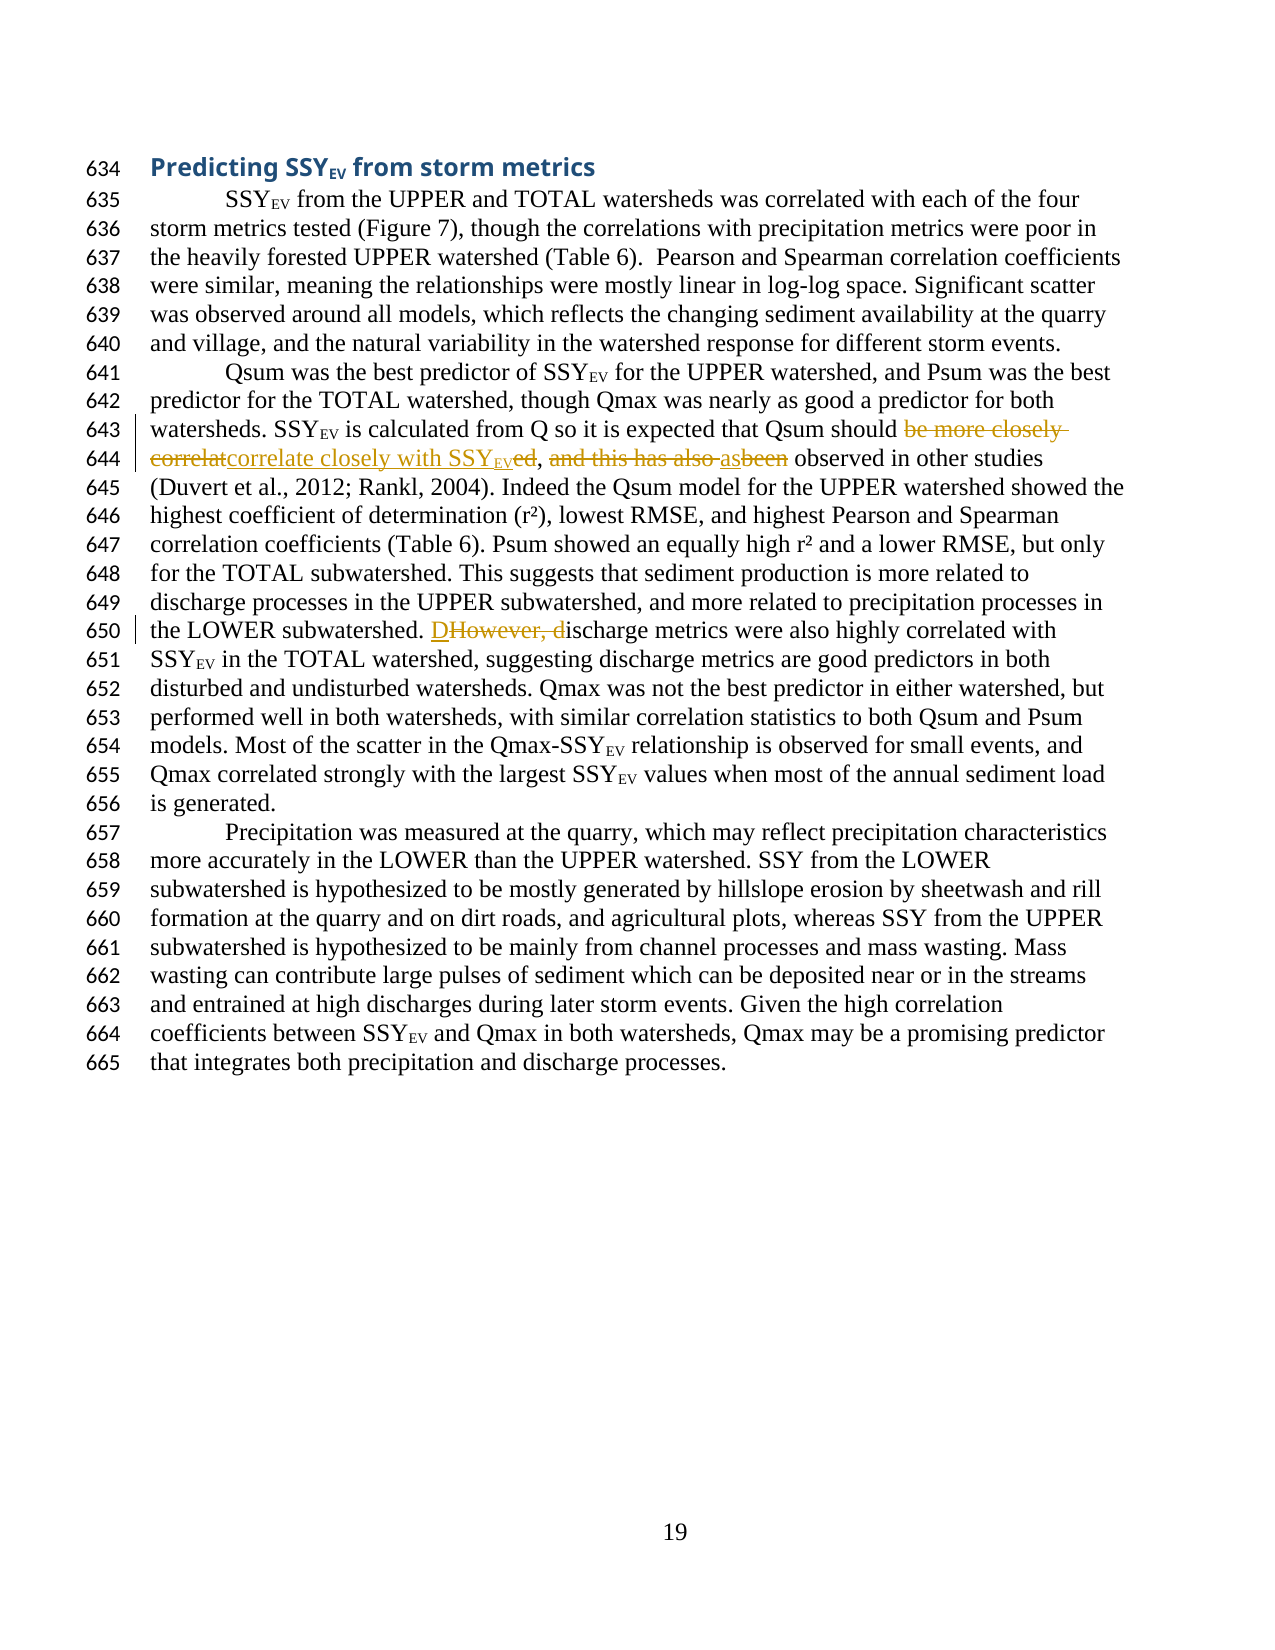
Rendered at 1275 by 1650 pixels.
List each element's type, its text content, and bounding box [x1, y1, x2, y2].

text Qsum was the best predictor of SSYEV for the UPPER watershed, and Psum was the best predictor for the TOTAL watershed, though Qmax was nearly as good a predictor for both watersheds. SSYEV is calculated from Q so it is expected that Qsum should , observed in other studies (Duvert et al., 2012; Rankl, 2004). Indeed the Qsum model for the UPPER watershed showed the highest coefficient of determination (r²), lowest RMSE, and highest Pearson and Spearman correlation coefficients (Table 6). Psum showed an equally high r² and a lower RMSE, but only for the TOTAL subwatershed. This suggests that sediment production is more related to discharge processes in the UPPER subwatershed, and more related to precipitation processes in the LOWER subwatershed. ischarge metrics were also highly correlated with SSYEV in the TOTAL watershed, suggesting discharge metrics are good predictors in both disturbed and undisturbed watersheds. Qmax was not the best predictor in either watershed, but performed well in both watersheds, with similar correlation statistics to both Qsum and Psum models. Most of the scatter in the Qmax-SSYEV relationship is observed for small events, and Qmax correlated strongly with the largest SSYEV values when most of the annual sediment load is generated. [150, 357, 1125, 817]
text Precipitation was measured at the quarry, which may reflect precipitation characteristics more accurately in the LOWER than the UPPER watershed. SSY from the LOWER subwatershed is hypothesized to be mostly generated by hillslope erosion by sheetwash and rill formation at the quarry and on dirt roads, and agricultural plots, whereas SSY from the UPPER subwatershed is hypothesized to be mainly from channel processes and mass wasting. Mass wasting can contribute large pulses of sediment which can be deposited near or in the streams and entrained at high discharges during later storm events. Given the high correlation coefficients between SSYEV and Qmax in both watersheds, Qmax may be a promising predictor that integrates both precipitation and discharge processes. [150, 817, 1125, 1075]
subtitle Predicting SSYEV from storm metrics [150, 150, 1125, 184]
text SSYEV from the UPPER and TOTAL watersheds was correlated with each of the four storm metrics tested (Figure 7), though the correlations with precipitation metrics were poor in the heavily forested UPPER watershed (Table 6). Pearson and Spearman correlation coefficients were similar, meaning the relationships were mostly linear in log-log space. Significant scatter was observed around all models, which reflects the changing sediment availability at the quarry and village, and the natural variability in the watershed response for different storm events. [150, 184, 1125, 357]
